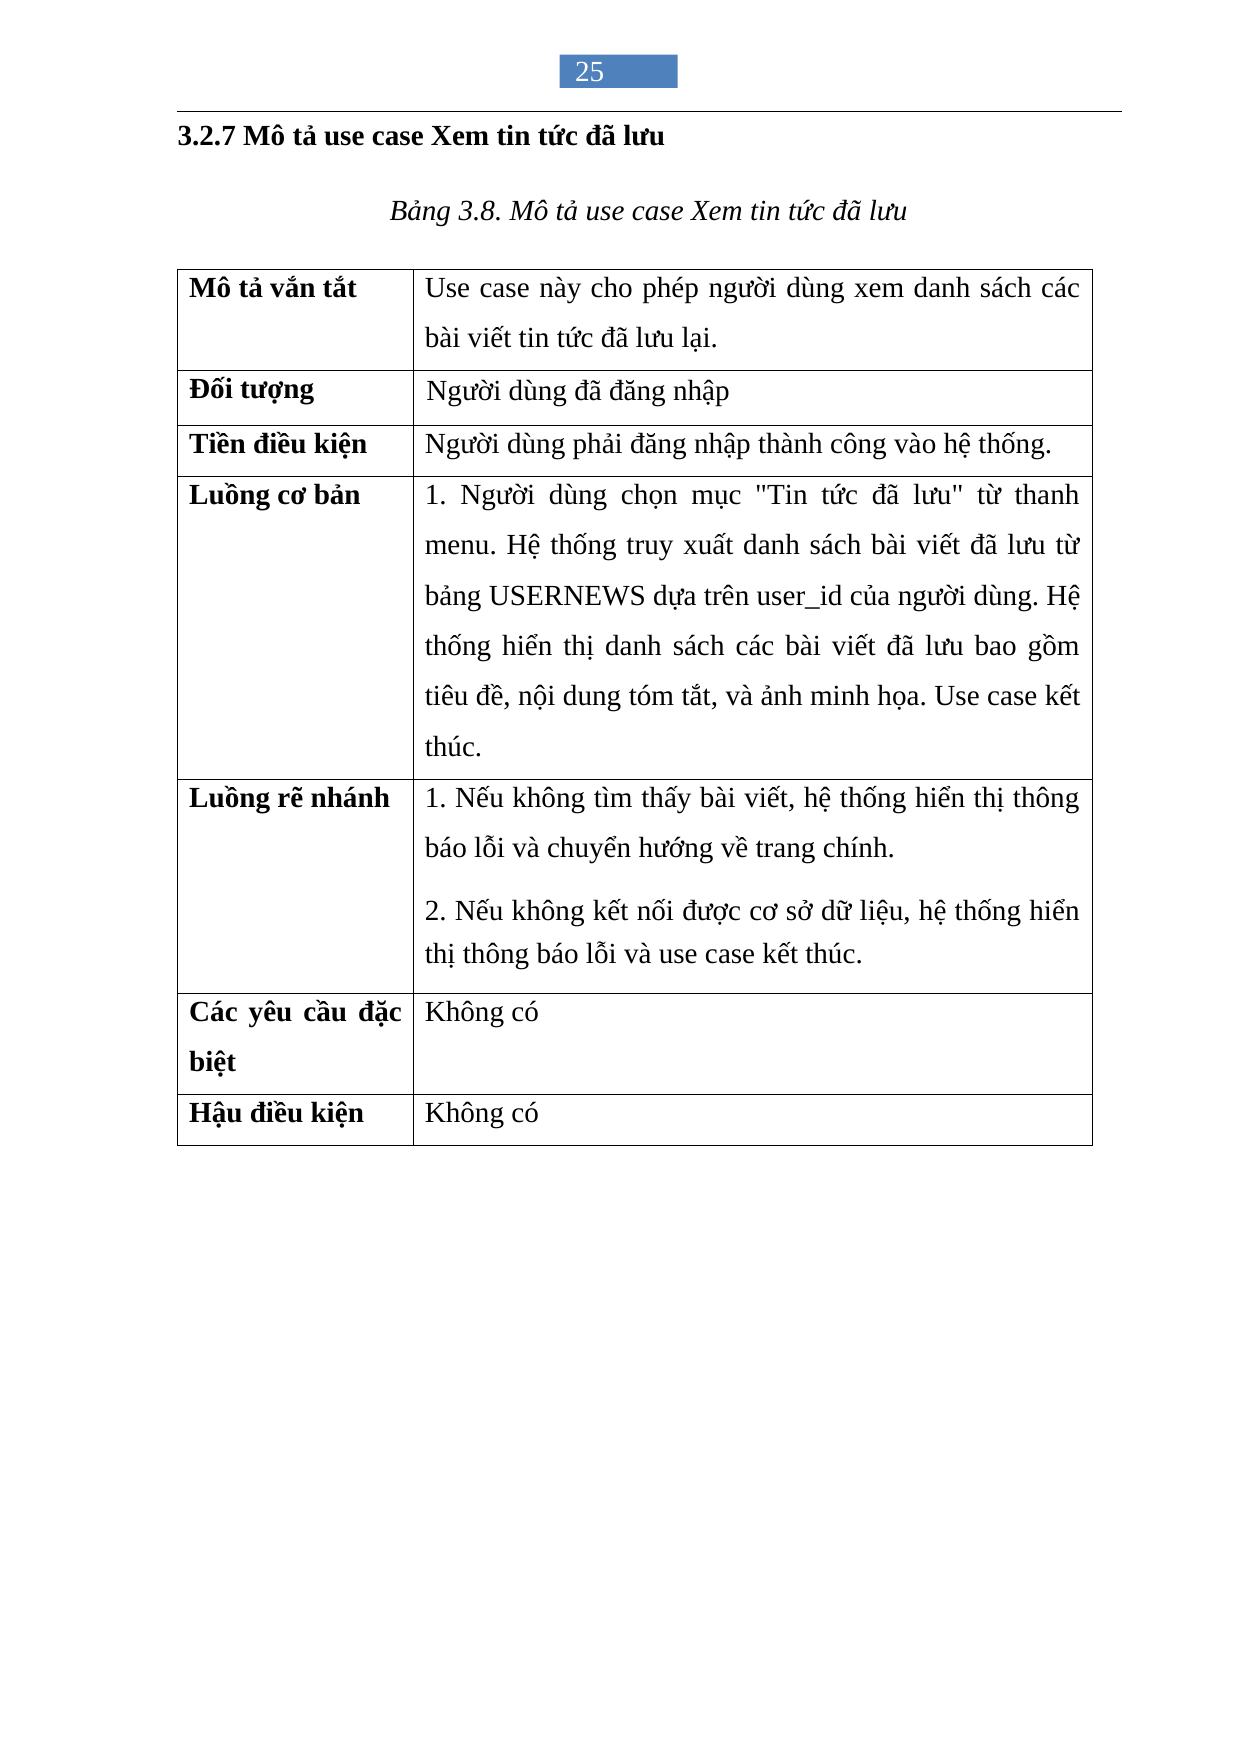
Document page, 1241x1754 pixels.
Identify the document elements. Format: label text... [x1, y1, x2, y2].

table_cell Không có [414, 994, 1092, 1094]
table_cell 1. Người dùng chọn mục "Tin tức đã lưu" từ thanh menu. Hệ thống truy xuất danh sách bài viết đã lưu từ bảng USERNEWS dựa trên user_id của người dùng. Hệ thống hiển thị danh sách các bài viết đã lưu bao gồm tiêu đề, nội dung tóm tắt, và ảnh minh họa. Use case kết thúc. [414, 477, 1092, 779]
table_cell Hậu điều kiện [178, 1095, 413, 1145]
table_header Use case này cho phép người dùng xem danh sách các bài viết tin tức đã lưu lại. [414, 270, 1092, 370]
table_cell [414, 371, 1092, 425]
subtitle Mô tả use case Xem tin tức đã lưu [177, 118, 1122, 152]
table_cell Tiền điều kiện [178, 426, 413, 476]
table_cell Đối tượng [178, 371, 413, 425]
table_cell 1. Nếu không tìm thấy bài viết, hệ thống hiển thị thông báo lỗi và chuyển hướng về trang chính. 2. Nếu không kết nối được cơ sở dữ liệu, hệ thống hiển thị thông báo lỗi và use case kết thúc. [414, 780, 1092, 993]
table_header Mô tả vắn tắt [178, 270, 413, 370]
table_cell Không có [414, 1095, 1092, 1145]
table_cell Luồng rẽ nhánh [178, 780, 413, 993]
table_cell Luồng cơ bản [178, 477, 413, 779]
table_cell Các yêu cầu đặc biệt [178, 994, 413, 1094]
table_cell Người dùng phải đăng nhập thành công vào hệ thống. [414, 426, 1092, 476]
